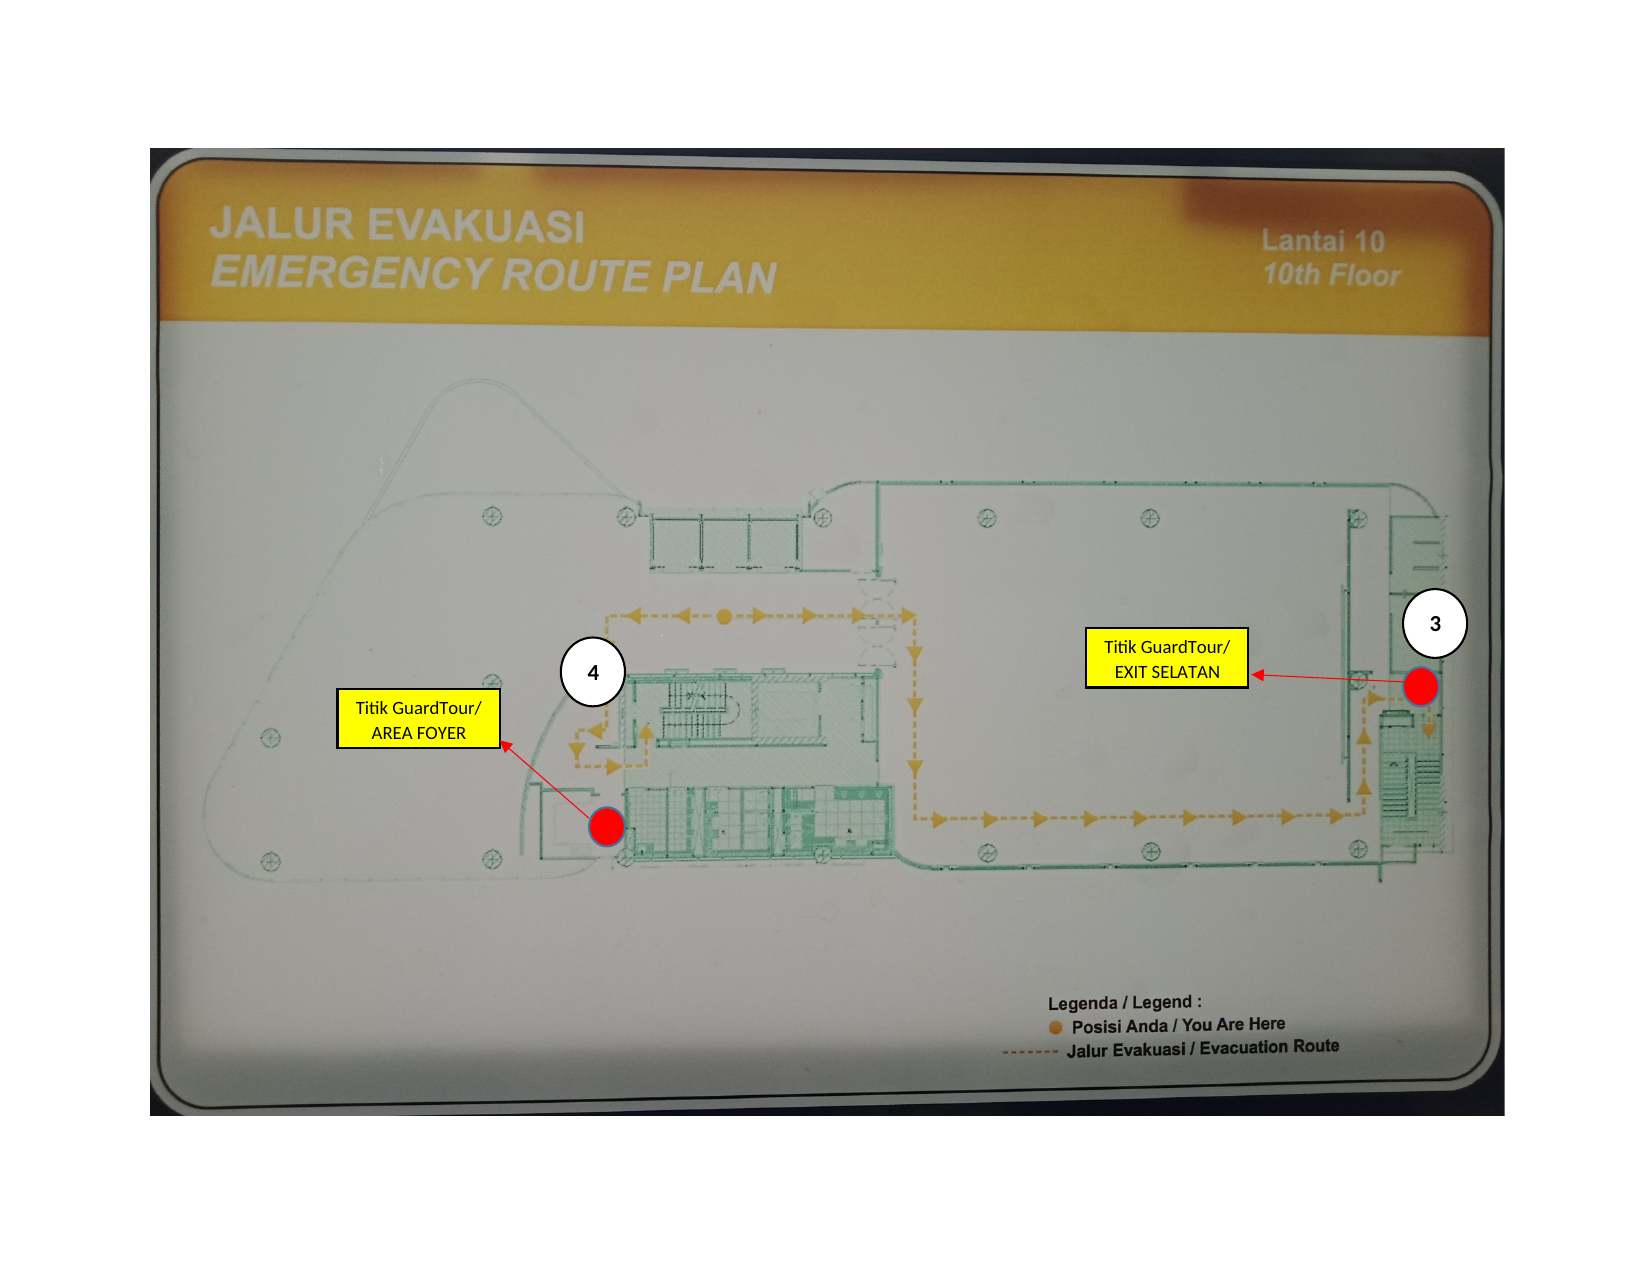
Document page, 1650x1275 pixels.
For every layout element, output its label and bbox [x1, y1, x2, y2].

picture [150, 148, 1505, 1116]
